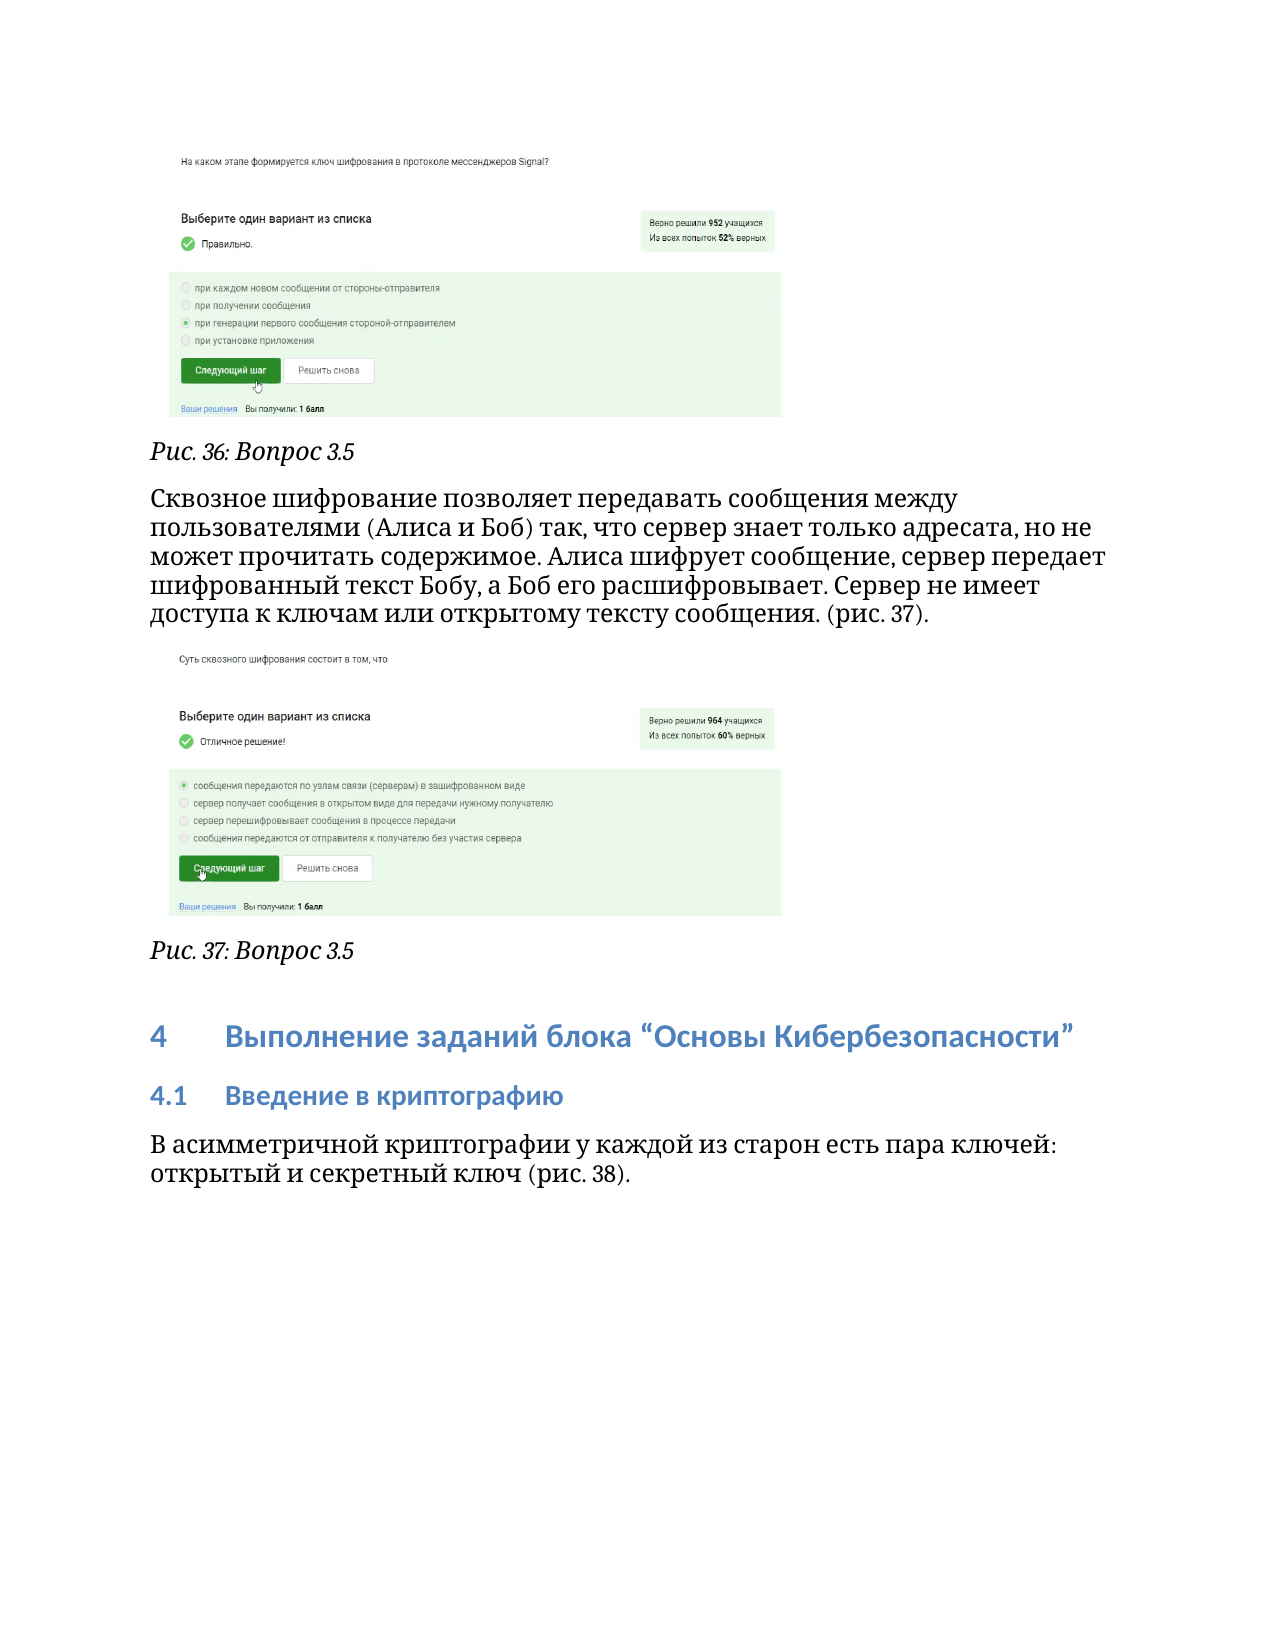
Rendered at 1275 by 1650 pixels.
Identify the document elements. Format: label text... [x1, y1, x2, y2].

subtitle 4.1 Введение в криптографию [150, 1077, 1125, 1112]
text Сквозное шифрование позволяет передавать сообщения между пользователями (Алиса и Боб) так, что сервер знает только адресата, но не может прочитать содержимое. Алиса шифрует сообщение, сервер передает шифрованный текст Бобу, а Боб его расшифровывает. Сервер не имеет доступа к ключам или открытому тексту сообщения. (рис. 37). [150, 485, 1125, 629]
subtitle 4 Выполнение заданий блока “Основы Кибербезопасности” [150, 1015, 1125, 1056]
text В асимметричной криптографии у каждой из старон есть пара ключей: открытый и секретный ключ (рис. 38). [150, 1131, 1125, 1189]
text Рис. 37: Вопрос 3.5 [150, 937, 1125, 965]
text Рис. 36: Вопрос 3.5 [150, 438, 1125, 467]
picture [168, 150, 782, 417]
picture [168, 647, 782, 916]
